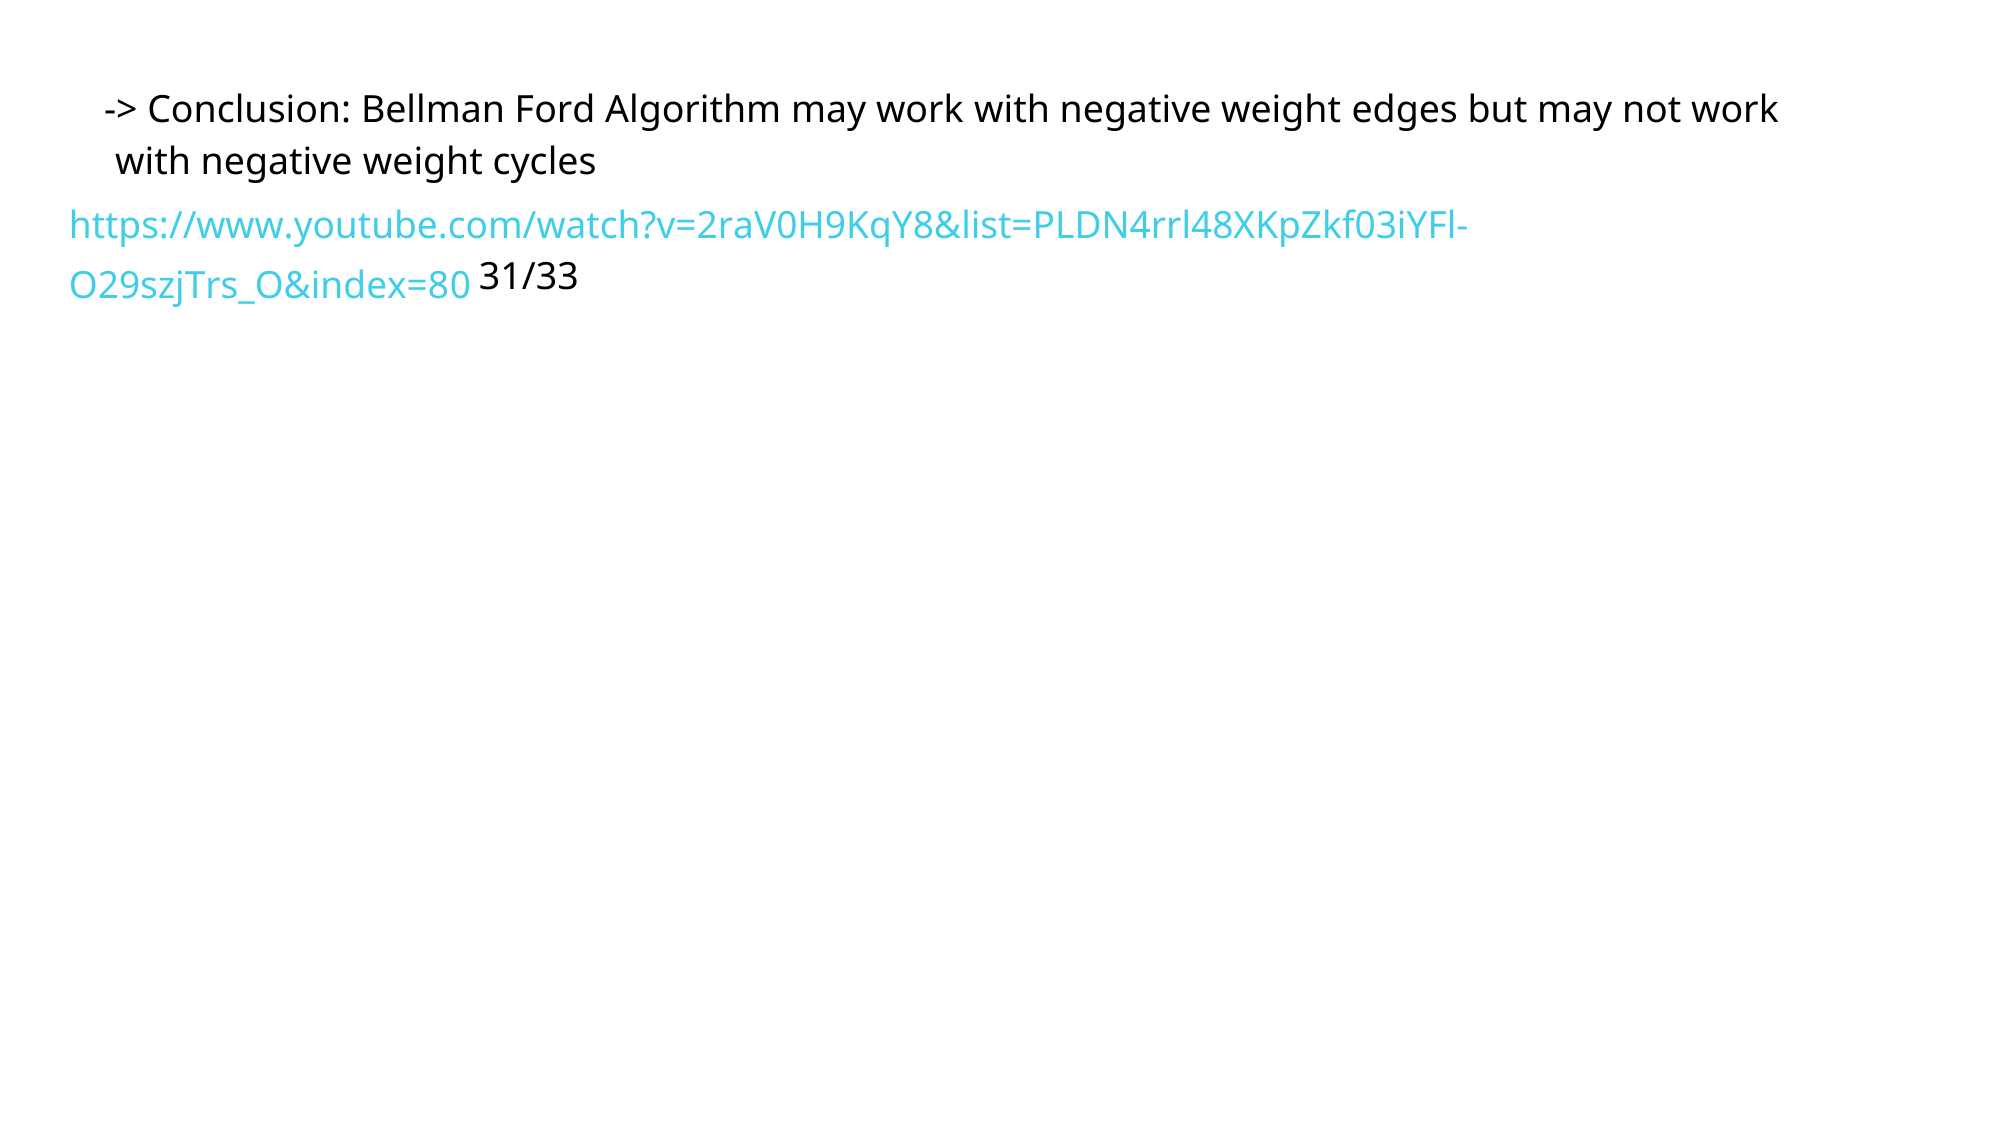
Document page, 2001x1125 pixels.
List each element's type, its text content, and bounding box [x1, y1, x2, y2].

text -> Conclusion: Bellman Ford Algorithm may work with negative weight edges but may not work with negative weight cycles [104, 82, 1799, 186]
text https://www.youtube.com/watch?v=2raV0H9KqY8&list=PLDN4rrl48XKpZkf03iYFl-O29szjTrs_O&index=8031/33 [69, 199, 1930, 309]
